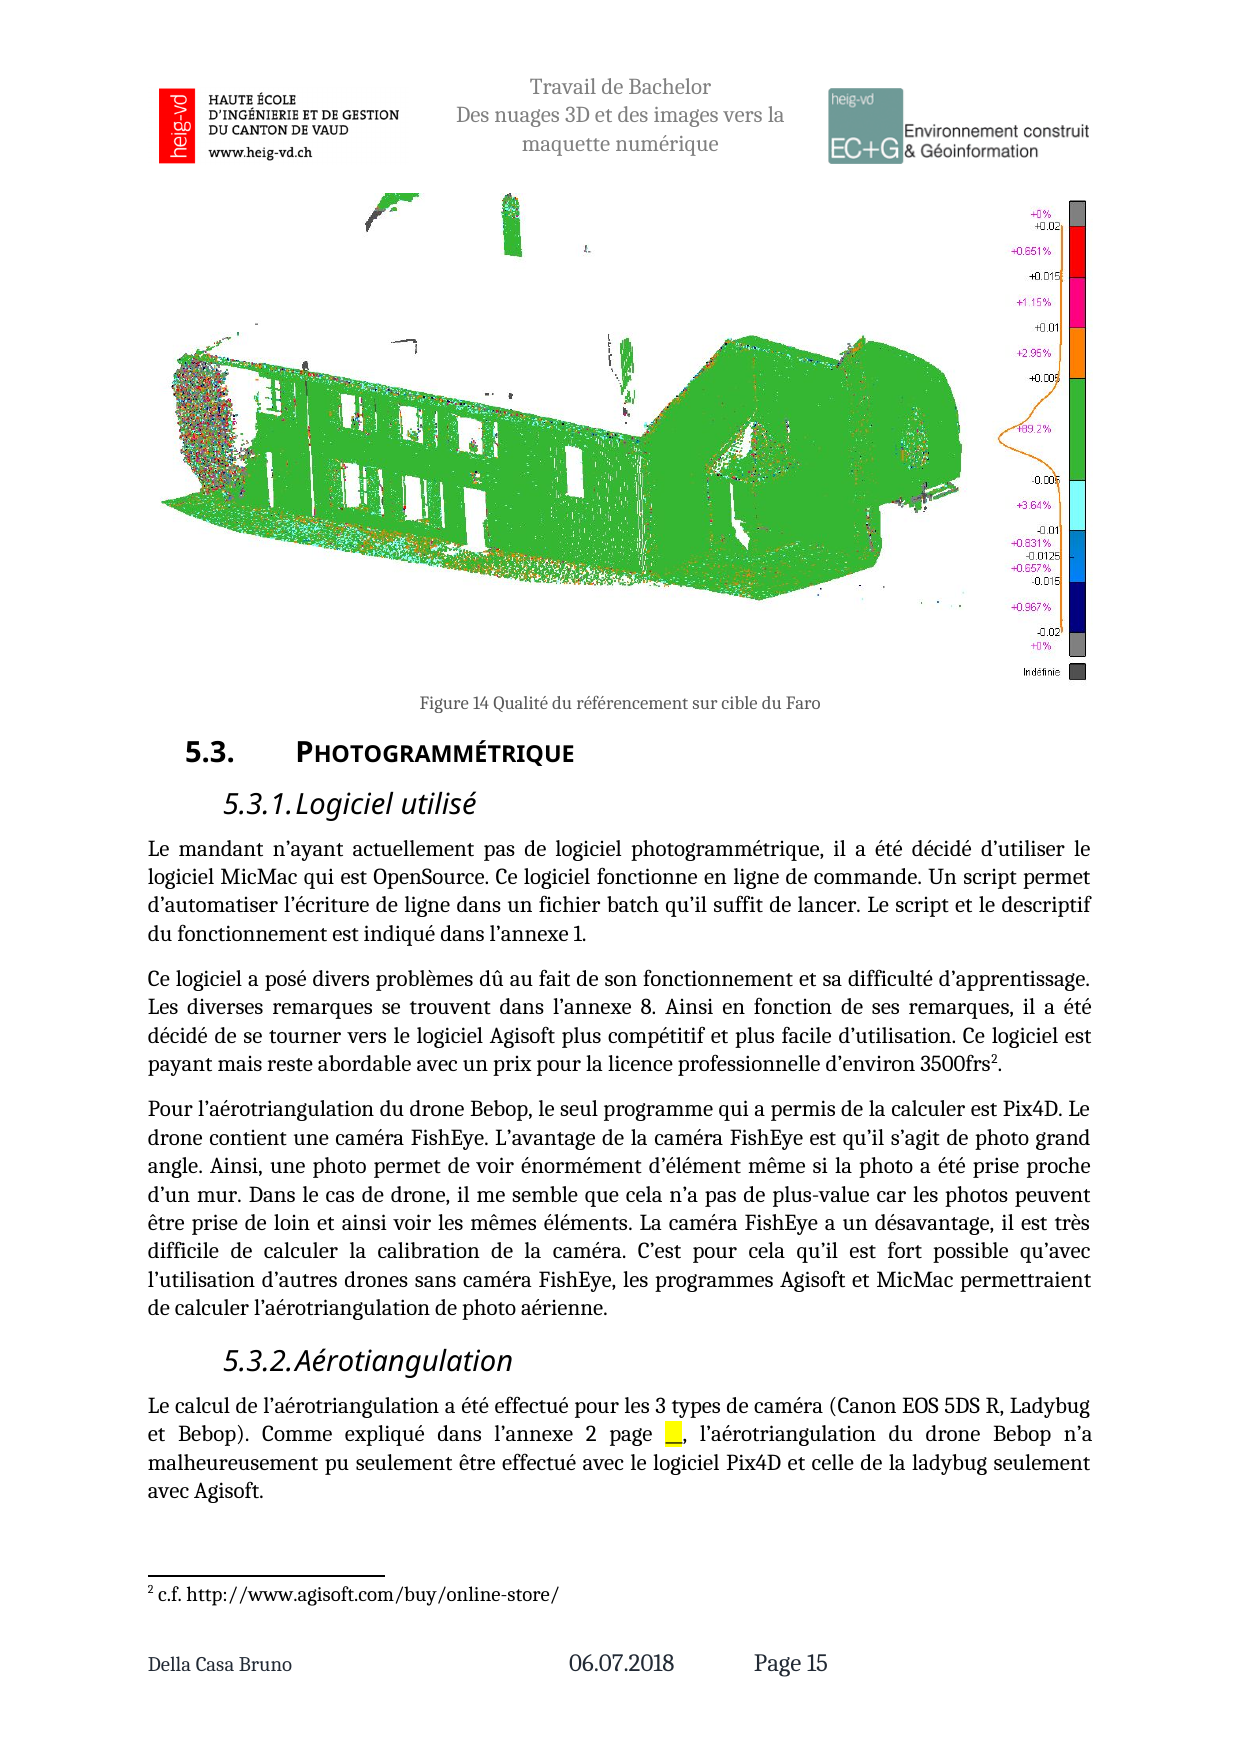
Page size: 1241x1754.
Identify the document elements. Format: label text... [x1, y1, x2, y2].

text Ce logiciel a posé divers problèmes dû au fait de son fonctionnement et sa difficulté d’apprentissage. Les diverses remarques se trouvent dans l’annexe 8. Ainsi en fonction de ses remarques, il a été décidé de se tourner vers le logiciel Agisoft plus compétitif et plus facile d’utilisation. Ce logiciel est payant mais reste abordable avec un prix pour la licence professionnelle d’environ 3500frs. [148, 966, 1093, 1077]
picture [147, 87, 410, 165]
picture [827, 87, 1093, 165]
text Le calcul de l’aérotriangulation a été effectué pour les 3 types de caméra (Canon EOS 5DS R, Ladybug et Bebop). Comme expliqué dans l’annexe 2 page __, l’aérotriangulation du drone Bebop n’a malheureusement pu seulement être effectué avec le logiciel Pix4D et celle de la ladybug seulement avec Agisoft. [148, 1392, 1093, 1504]
text Le mandant n’ayant actuellement pas de logiciel photogrammétrique, il a été décidé d’utiliser le logiciel MicMac qui est OpenSource. Ce logiciel fonctionne en ligne de commande. Un script permet d’automatiser l’écriture de ligne dans un fichier batch qu’il suffit de lancer. Le script et le descriptif du fonctionnement est indiqué dans l’annexe 1. [148, 835, 1093, 947]
subtitle Photogrammétrique [185, 731, 1093, 771]
picture [147, 193, 1093, 687]
text Pour l’aérotriangulation du drone Bebop, le seul programme qui a permis de la calculer est Pix4D. Le drone contient une caméra FishEye. L’avantage de la caméra FishEye est qu’il s’agit de photo grand angle. Ainsi, une photo permet de voir énormément d’élément même si la photo a été prise proche d’un mur. Dans le cas de drone, il me semble que cela n’a pas de plus-value car les photos peuvent être prise de loin et ainsi voir les mêmes éléments. La caméra FishEye a un désavantage, il est très difficile de calculer la calibration de la caméra. C’est pour cela qu’il est fort possible qu’avec l’utilisation d’autres drones sans caméra FishEye, les programmes Agisoft et MicMac permettraient de calculer l’aérotriangulation de photo aérienne. [148, 1096, 1093, 1322]
subtitle Logiciel utilisé [223, 783, 1093, 823]
subtitle Aérotiangulation [223, 1340, 1093, 1380]
